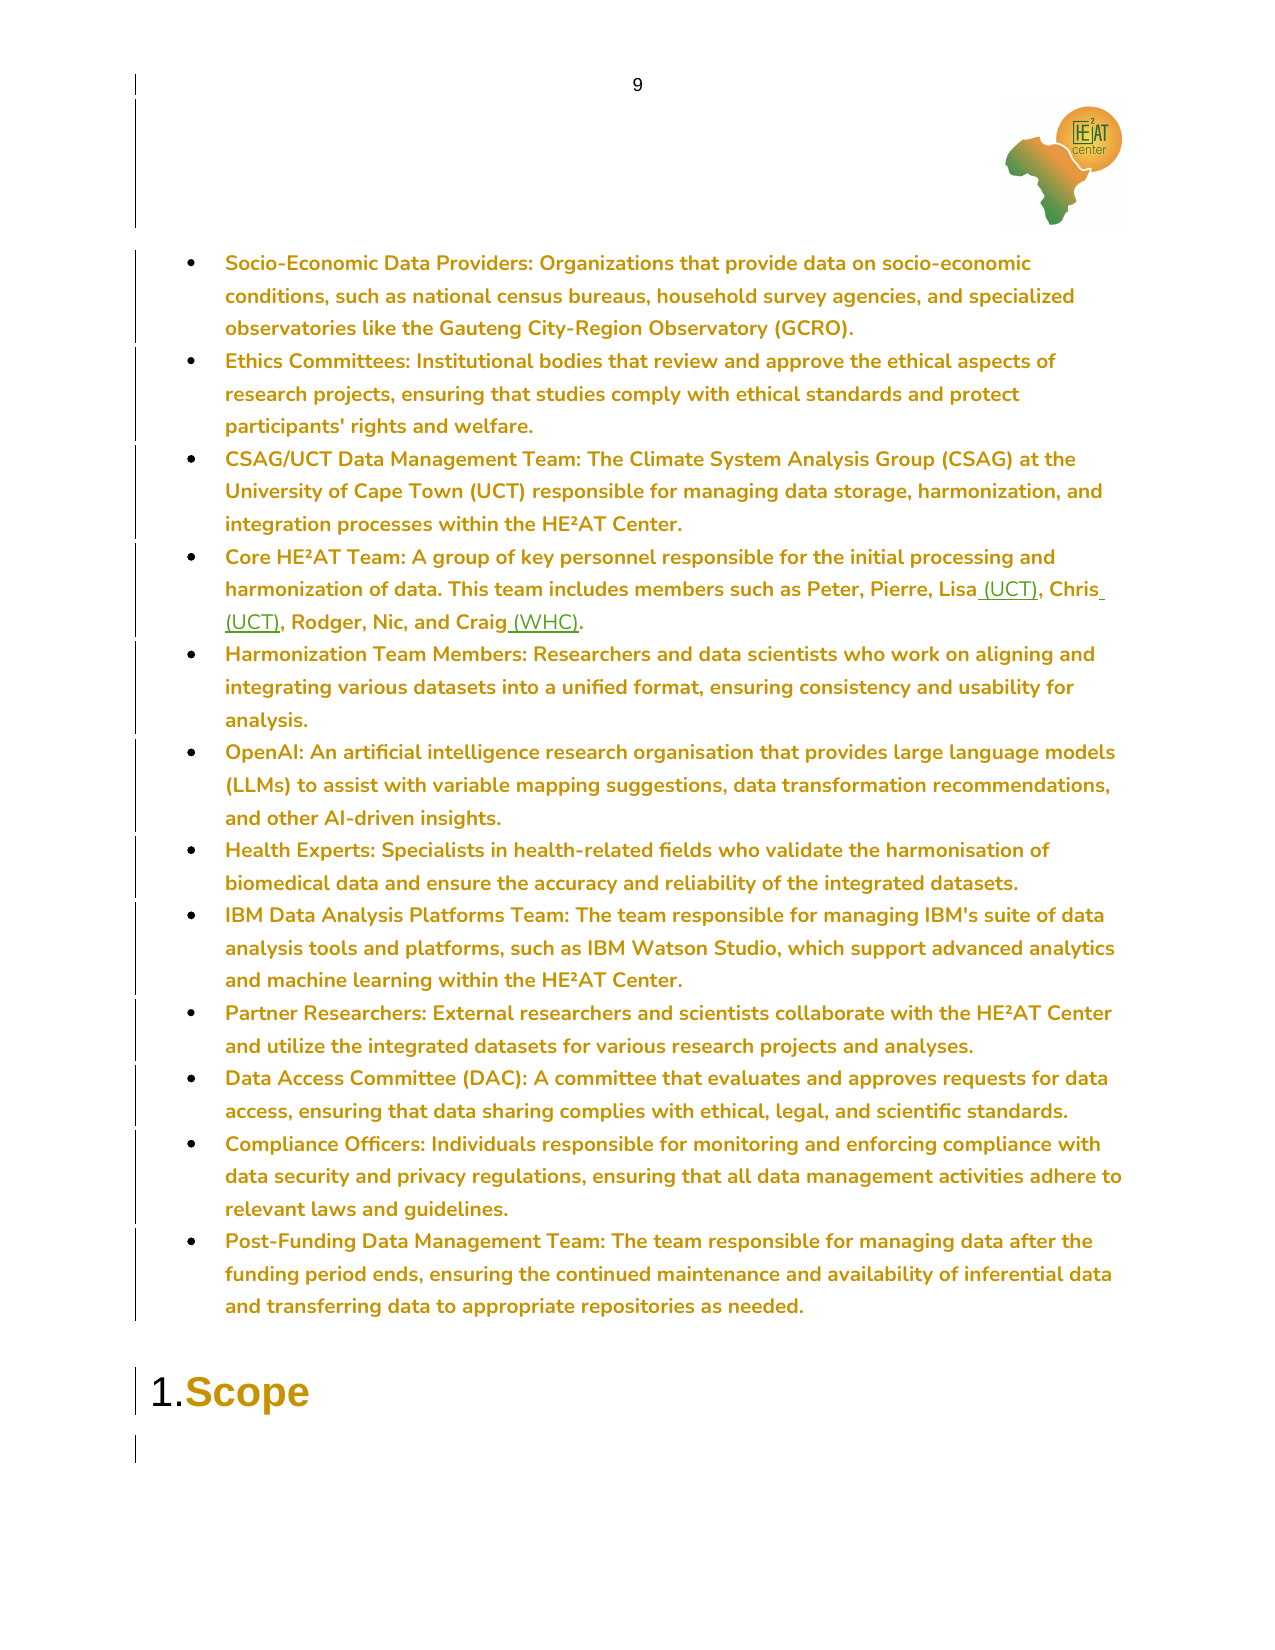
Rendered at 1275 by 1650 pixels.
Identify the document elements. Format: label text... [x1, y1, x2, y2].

list Partner Researchers: External researchers and scientists collaborate with the HE²AT Center and utilize the integrated datasets for various research projects and analyses. [187, 999, 1125, 1061]
list Ethics Committees: Institutional bodies that review and approve the ethical aspects of research projects, ensuring that studies comply with ethical standards and protect participants' rights and welfare. [187, 347, 1125, 441]
list Data Access Committee (DAC): A committee that evaluates and approves requests for data access, ensuring that data sharing complies with ethical, legal, and scientific standards. [187, 1065, 1125, 1126]
list OpenAI: An artificial intelligence research organisation that provides large language models (LLMs) to assist with variable mapping suggestions, data transformation recommendations, and other AI-driven insights. [187, 739, 1125, 832]
list Socio-Economic Data Providers: Organizations that provide data on socio-economic conditions, such as national census bureaus, household survey agencies, and specialized observatories like the Gauteng City-Region Observatory (GCRO). [187, 249, 1125, 343]
list Harmonization Team Members: Researchers and data scientists who work on aligning and integrating various datasets into a unified format, ensuring consistency and usability for analysis. [187, 641, 1125, 734]
list Core HE²AT Team: A group of key personnel responsible for the initial processing and harmonization of data. This team includes members such as Peter, Pierre, Lisa, Chris, Rodger, Nic, and Craig. [187, 543, 1125, 637]
list CSAG/UCT Data Management Team: The Climate System Analysis Group (CSAG) at the University of Cape Town (UCT) responsible for managing data storage, harmonization, and integration processes within the HE²AT Center. [187, 445, 1125, 539]
list Post-Funding Data Management Team: The team responsible for managing data after the funding period ends, ensuring the continued maintenance and availability of inferential data and transferring data to appropriate repositories as needed. [187, 1228, 1125, 1321]
list Health Experts: Specialists in health-related fields who validate the harmonisation of biomedical data and ensure the accuracy and reliability of the integrated datasets. [187, 836, 1125, 897]
list IBM Data Analysis Platforms Team: The team responsible for managing IBM's suite of data analysis tools and platforms, such as IBM Watson Studio, which support advanced analytics and machine learning within the HE²AT Center. [187, 902, 1125, 995]
subtitle 1.Scope [150, 1367, 1125, 1415]
picture [1000, 98, 1125, 228]
list Compliance Officers: Individuals responsible for monitoring and enforcing compliance with data security and privacy regulations, ensuring that all data management activities adhere to relevant laws and guidelines. [187, 1130, 1125, 1223]
